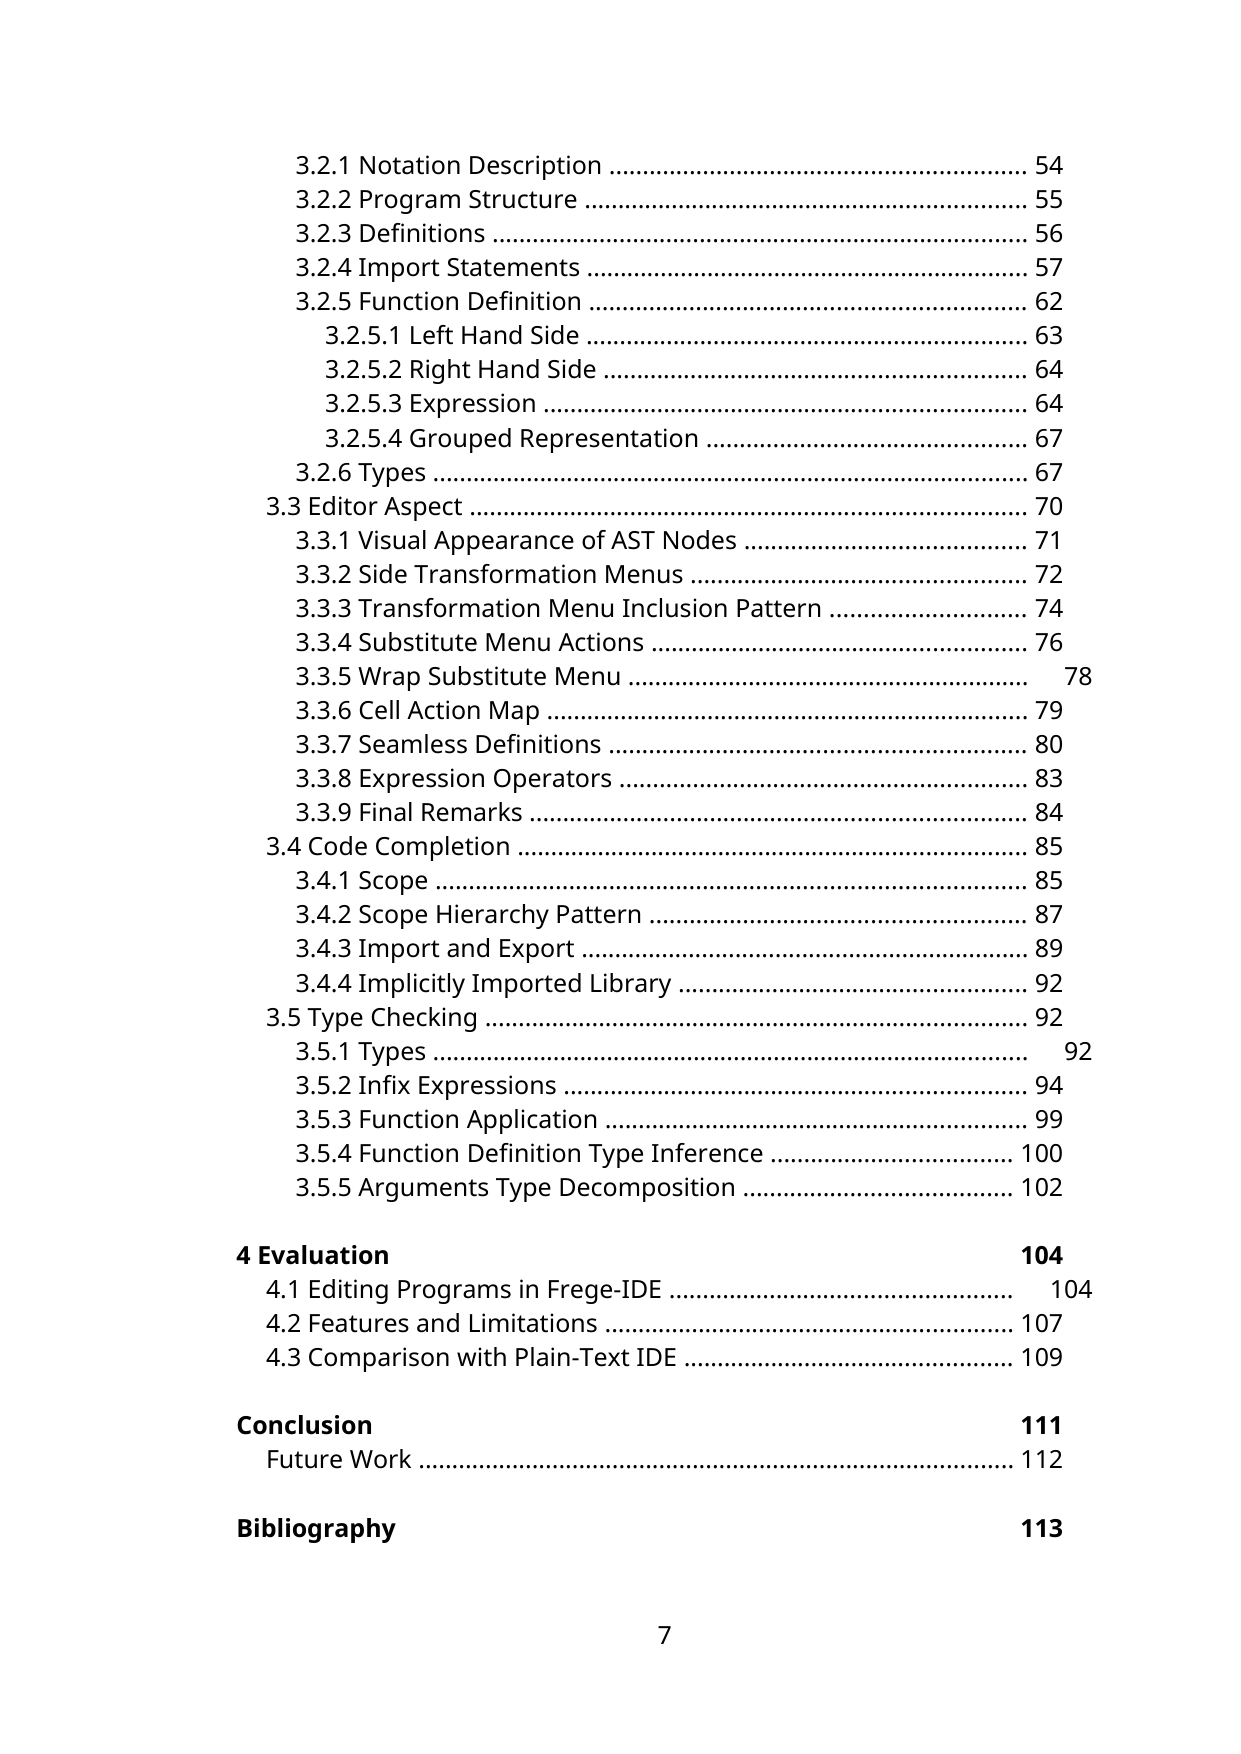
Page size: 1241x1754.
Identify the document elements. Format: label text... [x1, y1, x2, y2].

text 3.2.5.2 Right Hand Side 64 [236, 352, 1092, 386]
text 3.4.3 Import and Export 89 [236, 931, 1092, 965]
text 4.3 Comparison with Plain-Text IDE 109 [236, 1340, 1092, 1374]
text 3.2.1 Notation Description 54 [236, 148, 1092, 182]
text 3.4 Code Completion 85 [236, 829, 1092, 863]
text 3.3.5 Wrap Substitute Menu 78 3.3.6 Cell Action Map 79 [236, 659, 1092, 727]
text Conclusion 111 [236, 1408, 1092, 1442]
text 3.5.1 Types 92 3.5.2 Infix Expressions 94 [236, 1033, 1092, 1101]
text 4 Evaluation 104 [236, 1238, 1092, 1272]
text Future Work 112 [236, 1442, 1092, 1476]
text 3.5 Type Checking 92 [236, 999, 1092, 1033]
text 3.5.5 Arguments Type Decomposition 102 [236, 1169, 1092, 1204]
text 3.3.3 Transformation Menu Inclusion Pattern 74 [236, 591, 1092, 624]
text 4.1 Editing Programs in Frege-IDE 104 4.2 Features and Limitations 107 [236, 1272, 1092, 1340]
text 3.4.1 Scope 85 [236, 863, 1092, 897]
text 3.4.4 Implicitly Imported Library 92 [236, 965, 1092, 999]
text 3.2.4 Import Statements 57 [236, 250, 1092, 284]
text 3.2.5.4 Grouped Representation 67 [236, 420, 1092, 454]
text 3.5.4 Function Definition Type Inference 100 [236, 1136, 1092, 1169]
text 3.3.7 Seamless Definitions 80 [236, 727, 1092, 761]
text 3.5.3 Function Application 99 [236, 1101, 1092, 1136]
text 3.2.5.3 Expression 64 [236, 386, 1092, 420]
text 3.3.9 Final Remarks 84 [236, 795, 1092, 829]
text 3.2.6 Types 67 [236, 454, 1092, 488]
text 3.3.2 Side Transformation Menus 72 [236, 556, 1092, 591]
text 3.3.1 Visual Appearance of AST Nodes 71 [236, 522, 1092, 556]
text 3.2.2 Program Structure 55 [236, 182, 1092, 216]
text 3.2.3 Definitions 56 [236, 216, 1092, 250]
text 3.2.5.1 Left Hand Side 63 [236, 318, 1092, 352]
text 3.3.4 Substitute Menu Actions 76 [236, 624, 1092, 659]
text 3.2.5 Function Definition 62 [236, 284, 1092, 318]
text 3.4.2 Scope Hierarchy Pattern 87 [236, 897, 1092, 931]
text Bibliography 113 [236, 1510, 1092, 1544]
text 3.3.8 Expression Operators 83 [236, 761, 1092, 795]
text 3.3 Editor Aspect 70 [236, 488, 1092, 522]
